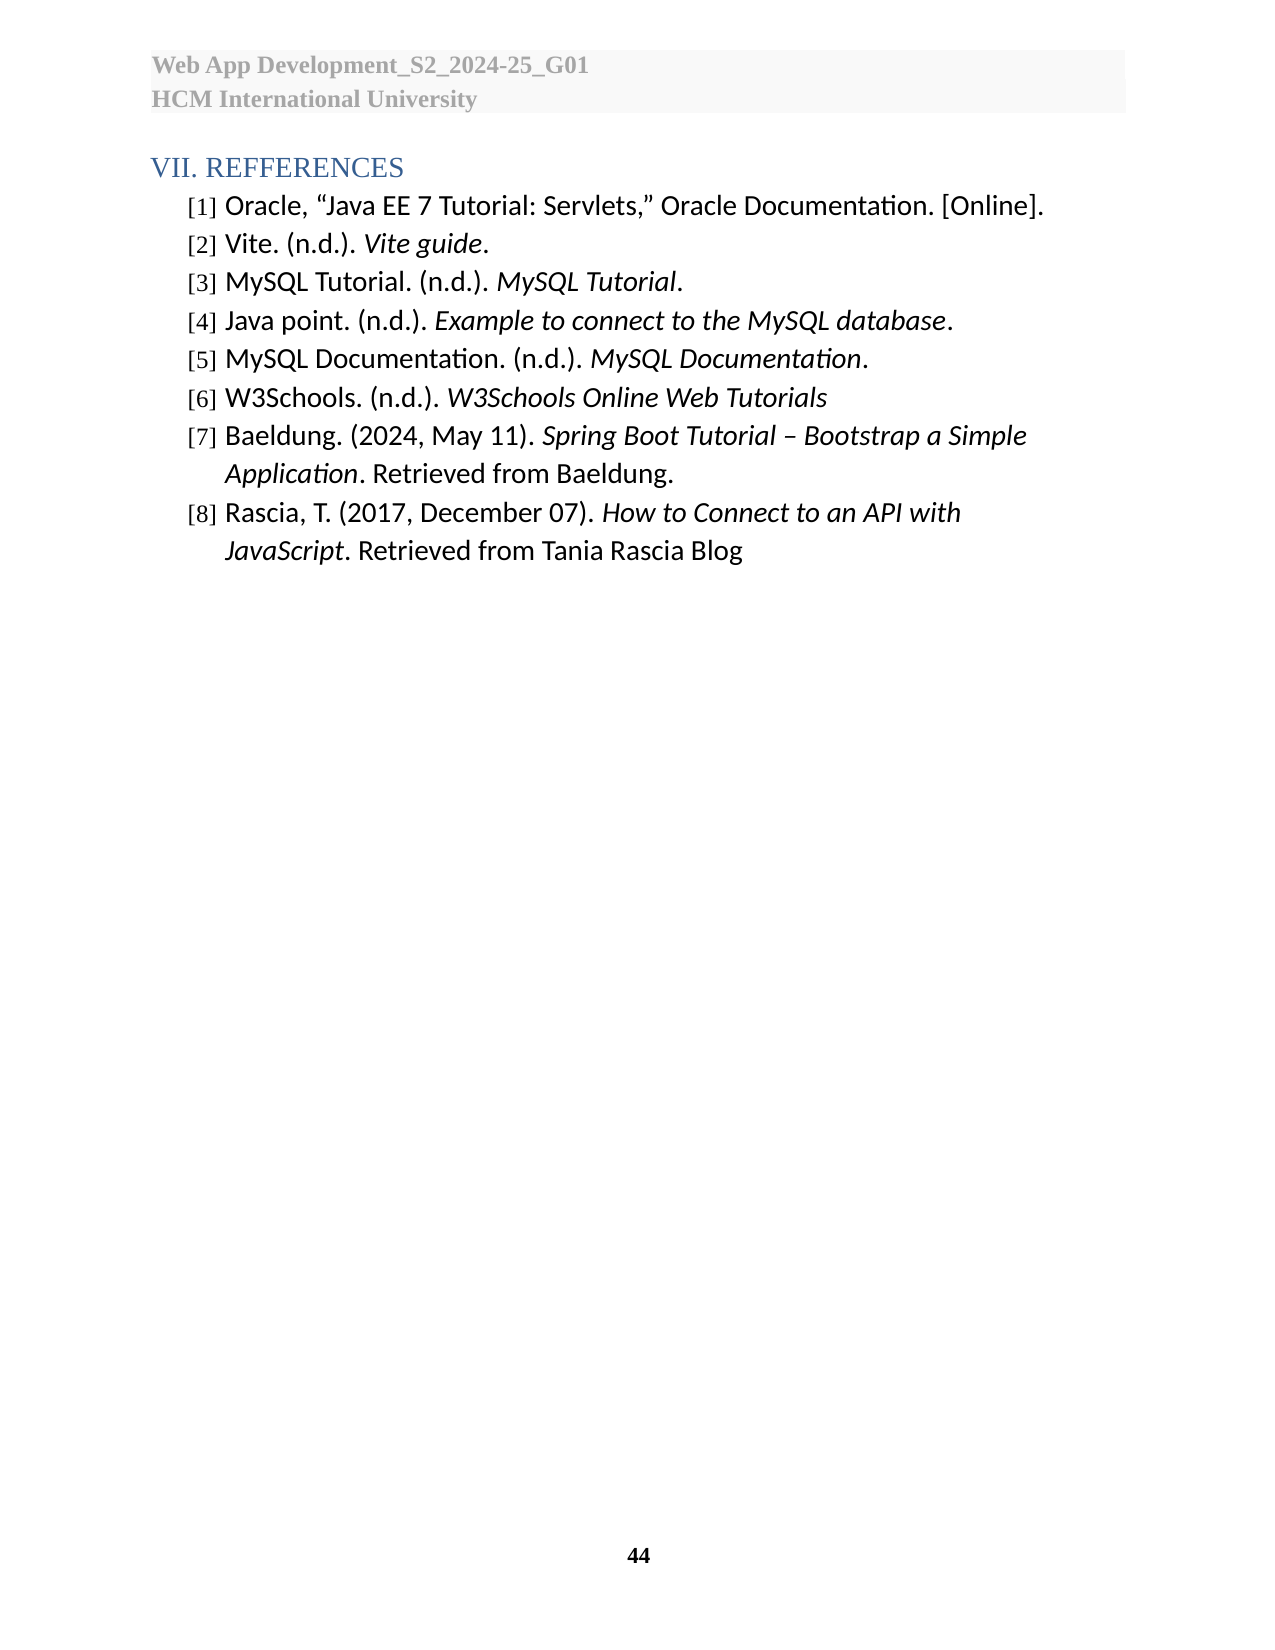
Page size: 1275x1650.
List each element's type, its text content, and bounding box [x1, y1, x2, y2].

list Rascia, T. (2017, December 07). How to Connect to an API with JavaScript. Retrieved from Tania Rascia Blog [187, 494, 1049, 568]
list W3Schools. (n.d.). W3Schools Online Web Tutorials [187, 379, 1125, 414]
list MySQL Tutorial. (n.d.). MySQL Tutorial. [187, 263, 1125, 299]
list Oracle, “Java EE 7 Tutorial: Servlets,” Oracle Documentation. [Online]. [187, 187, 1125, 222]
list Java point. (n.d.). Example to connect to the MySQL database. [187, 302, 1125, 337]
list Baeldung. (2024, May 11). Spring Boot Tutorial – Bootstrap a Simple Application. Retrieved from Baeldung. [187, 417, 1049, 491]
subtitle VII. REFFERENCES [150, 150, 1125, 183]
list MySQL Documentation. (n.d.). MySQL Documentation. [187, 340, 1125, 376]
list Vite. (n.d.). Vite guide. [187, 225, 1125, 261]
